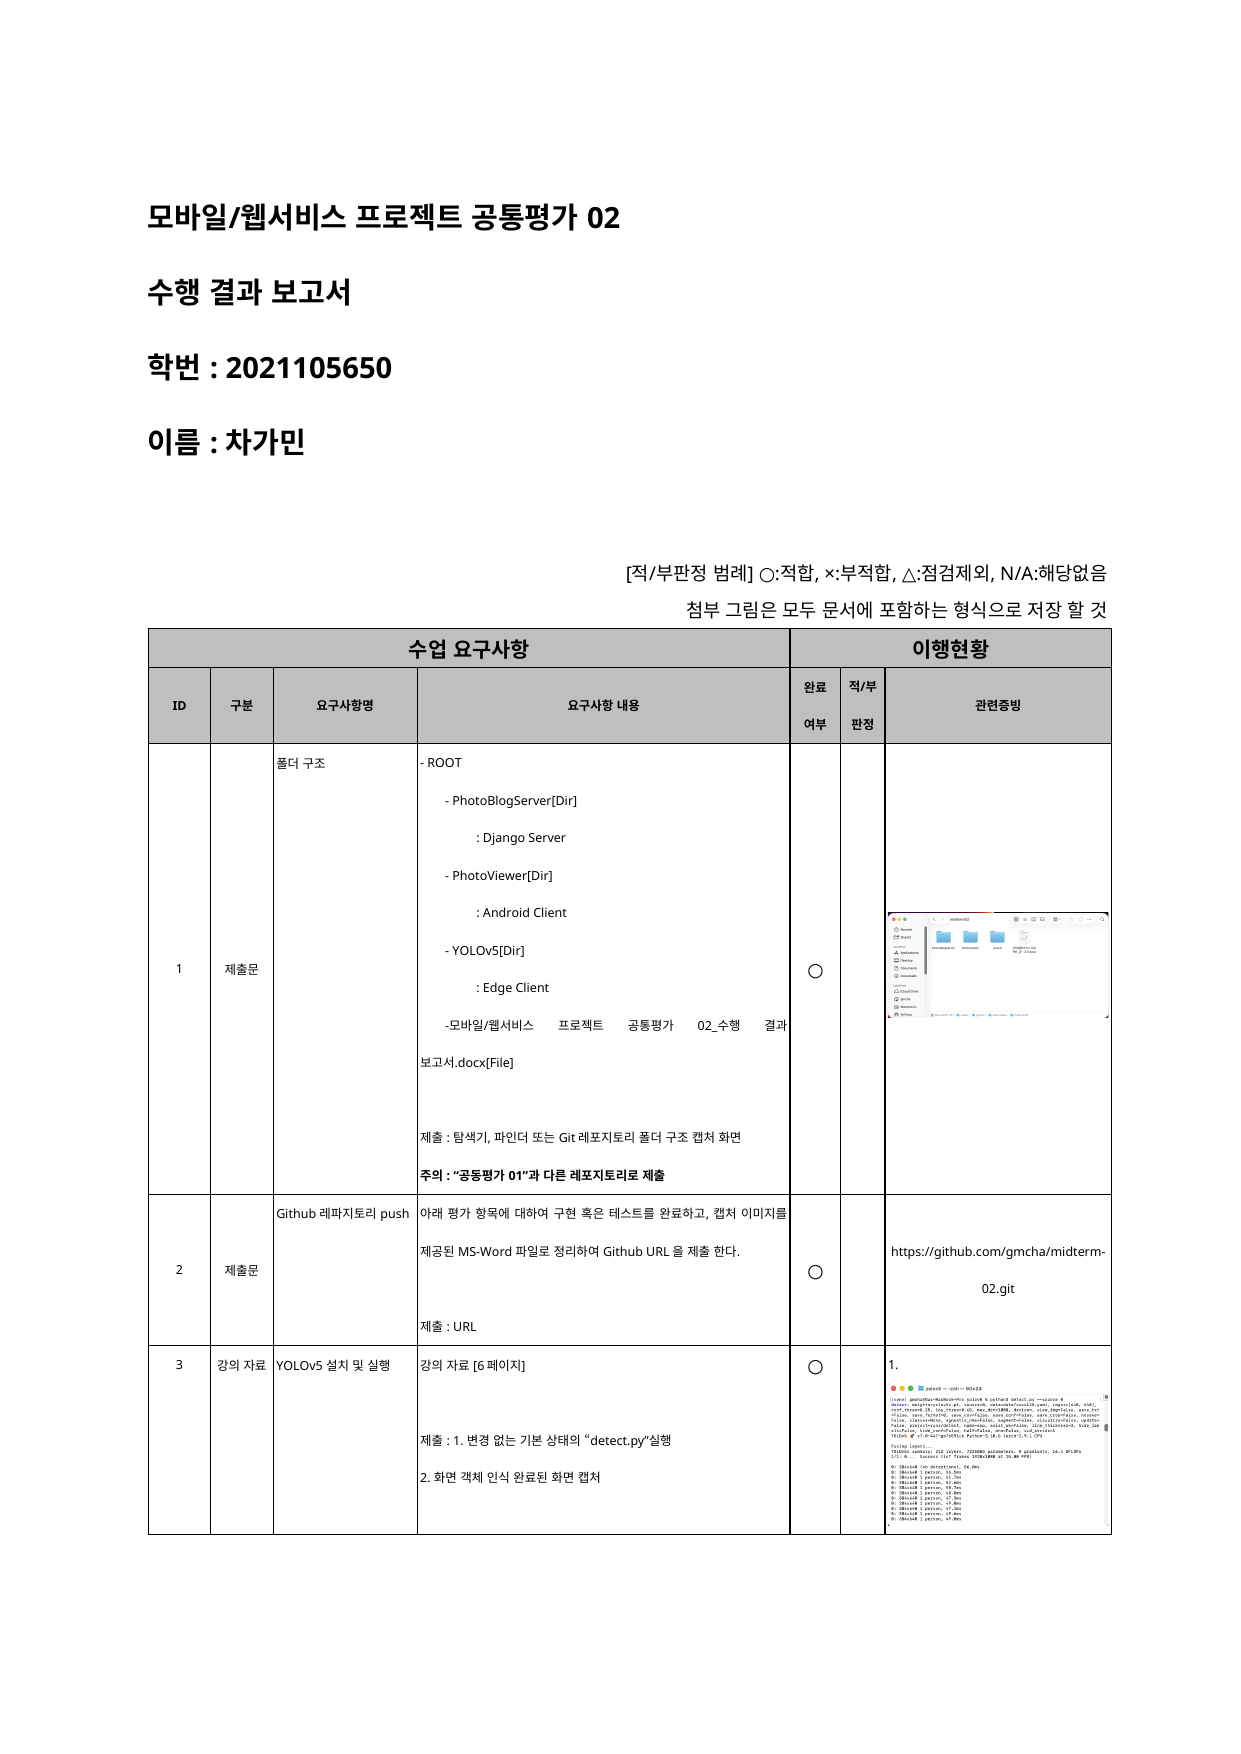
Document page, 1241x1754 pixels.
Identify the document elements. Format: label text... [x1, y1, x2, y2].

text 학번 : 2021105650 [148, 328, 1107, 403]
table_cell 3 [149, 1346, 210, 1533]
table_cell Github 레파지토리 push [274, 1195, 417, 1345]
table_cell 관련증빙 [886, 668, 1111, 743]
picture [887, 1383, 1109, 1526]
table_cell 요구사항 내용 [418, 668, 789, 743]
table_cell 강의 자료 [211, 1346, 273, 1533]
table_cell 제출문 [211, 1195, 273, 1345]
text 이름 : 차가민 [148, 403, 1107, 478]
text [적/부판정 범례] ○:적합, ×:부적합, △:점검제외, N/A:해당없음 [148, 553, 1107, 591]
table_cell [841, 1346, 884, 1533]
table_cell - ROOT - PhotoBlogServer[Dir] : Django Server - PhotoViewer[Dir] : Android Client - YOLOv5[Dir] : Edge Client -모바일/웹서비스 프로젝트 공통평가 02_수행 결과 보고서.docx[File] 제출 : 탐색기, 파인더 또는 Git레포지토리 폴더 구조 캡처 화면 주의 : “공동평가 01”과 다른 레포지토리로 제출 [418, 744, 789, 1194]
table_cell ID [149, 668, 210, 743]
table_cell 제출문 [211, 744, 273, 1194]
table_header 이행현황 [791, 629, 1111, 667]
text 모바일/웹서비스 프로젝트 공통평가 02 [148, 178, 1107, 253]
table_cell ○ [791, 744, 840, 1194]
table_cell [841, 744, 884, 1194]
table_cell https://github.com/gmcha/midterm-02.git [886, 1195, 1111, 1345]
table_cell 1. 2. [886, 1346, 1111, 1533]
table_cell 요구사항명 [274, 668, 417, 743]
table_cell 폴더 구조 [274, 744, 417, 1194]
table_cell 완료 여부 [791, 668, 840, 743]
text 첨부 그림은 모두 문서에 포함하는 형식으로 저장 할 것 [148, 591, 1107, 628]
table_header 수업 요구사항 [149, 629, 789, 667]
table_cell [841, 1195, 884, 1345]
table_cell [886, 744, 1111, 1194]
table_cell 2 [149, 1195, 210, 1345]
table_cell ○ [791, 1195, 840, 1345]
table_cell YOLOv5 설치 및 실행 [274, 1346, 417, 1533]
table_cell 적/부 판정 [841, 668, 884, 743]
text 수행 결과 보고서 [148, 253, 1107, 328]
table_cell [418, 1346, 789, 1533]
picture [887, 912, 1109, 1018]
table_cell 1 [149, 744, 210, 1194]
table_cell ○ [791, 1346, 840, 1533]
table_cell 아래 평가 항목에 대하여 구현 혹은 테스트를 완료하고, 캡처 이미지를 제공된 MS-Word 파일로 정리하여 Github URL을 제출 한다. 제출 : URL [418, 1195, 789, 1345]
table_cell 구분 [211, 668, 273, 743]
